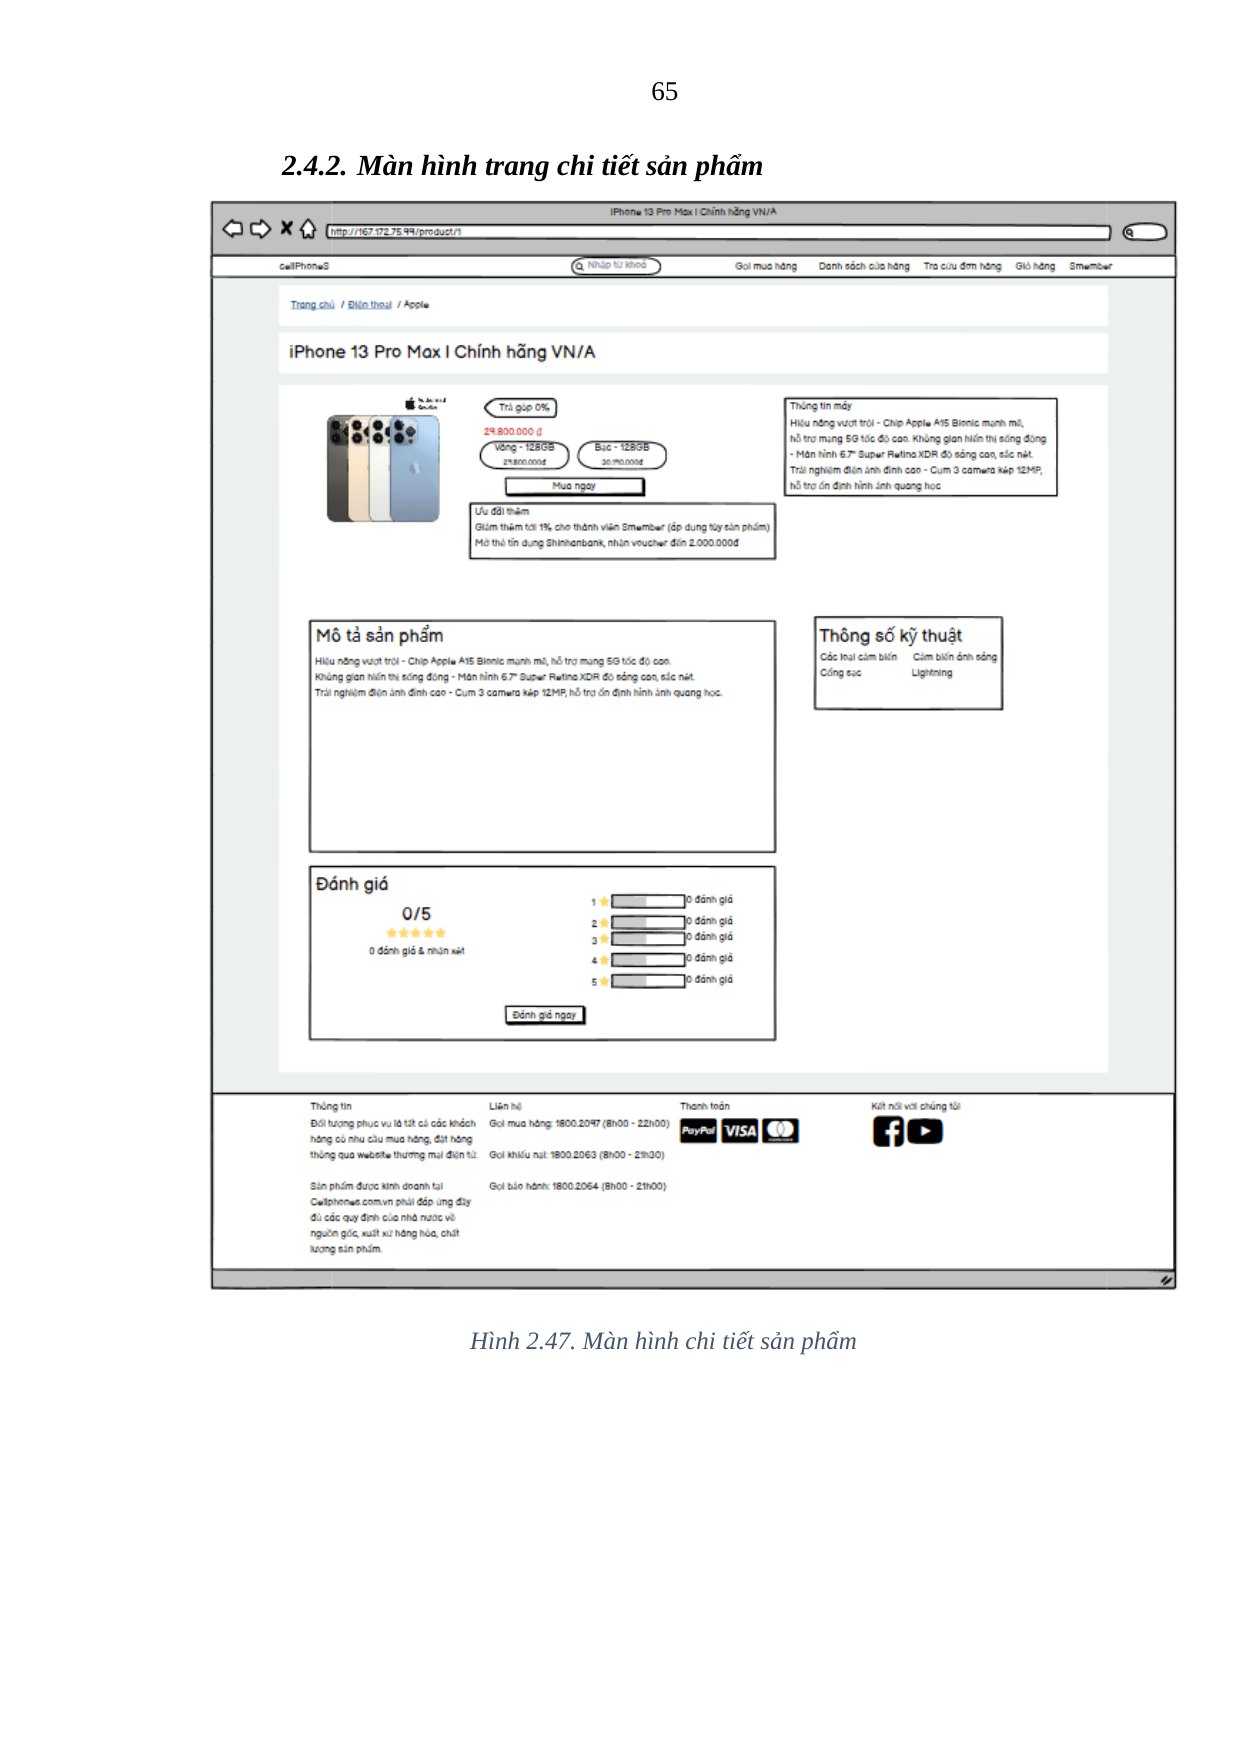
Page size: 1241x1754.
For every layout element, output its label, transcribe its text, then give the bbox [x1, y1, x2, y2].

picture [206, 198, 1182, 1294]
subtitle Màn hình trang chi tiết sản phẩm [282, 148, 1122, 181]
